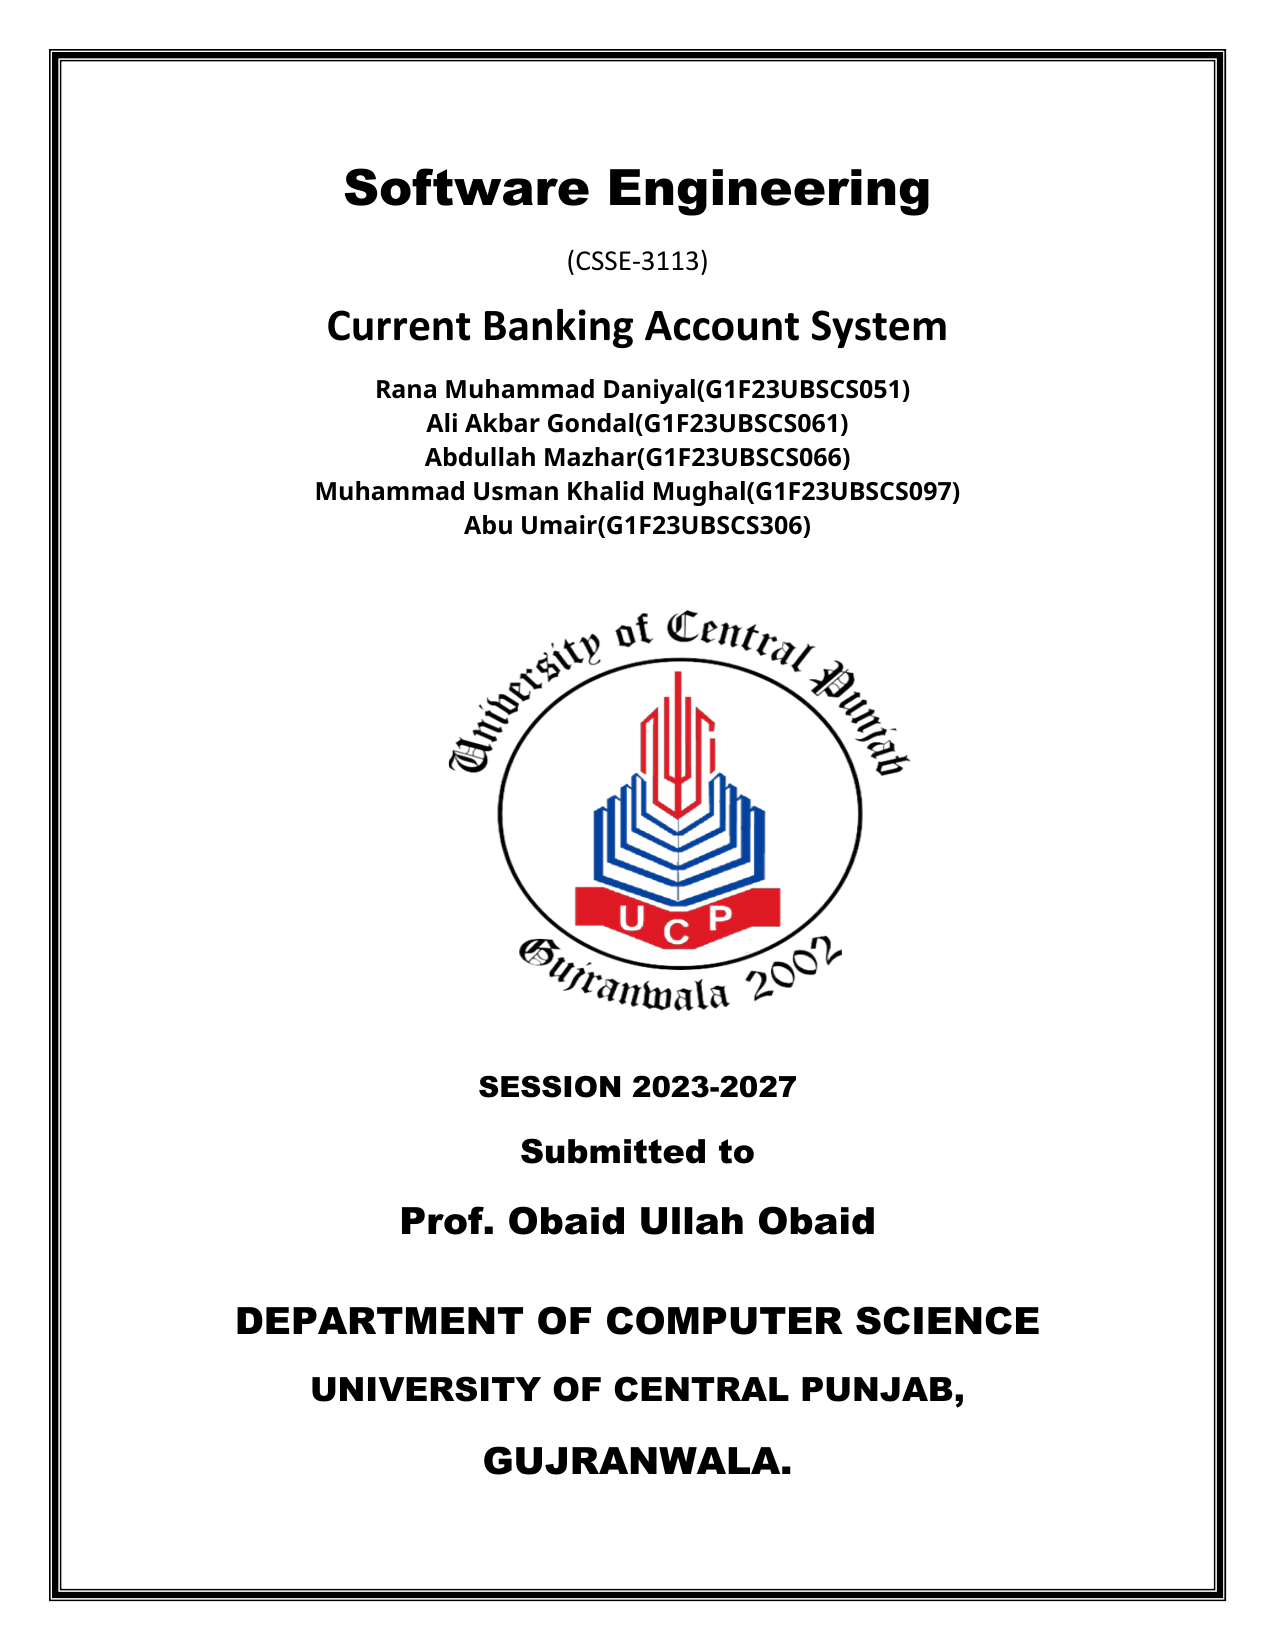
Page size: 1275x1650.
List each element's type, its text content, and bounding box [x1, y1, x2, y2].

text Submitted to [179, 1126, 1096, 1173]
text Current Banking Account System [179, 297, 1096, 353]
text (CSSE-3113) [179, 242, 1096, 278]
picture [448, 610, 911, 1011]
text Ali Akbar Gondal(G1F23UBSCS061) [179, 406, 1096, 440]
text Muhammad Usman Khalid Mughal(G1F23UBSCS097) [179, 474, 1096, 508]
text Rana Muhammad Daniyal(G1F23UBSCS051) [179, 372, 1096, 406]
text Abdullah Mazhar(G1F23UBSCS066) [179, 440, 1096, 474]
text Abu Umair(G1F23UBSCS306) [179, 508, 1096, 542]
title Software Engineering [179, 150, 1096, 221]
text SESSION 2023-2027 [407, 1066, 868, 1107]
text DEPARTMENT OF COMPUTER SCIENCE UNIVERSITY OF CENTRAL PUNJAB, GUJRANWALA. [179, 1293, 1096, 1486]
text Prof. Obaid Ullah Obaid [179, 1193, 1096, 1246]
